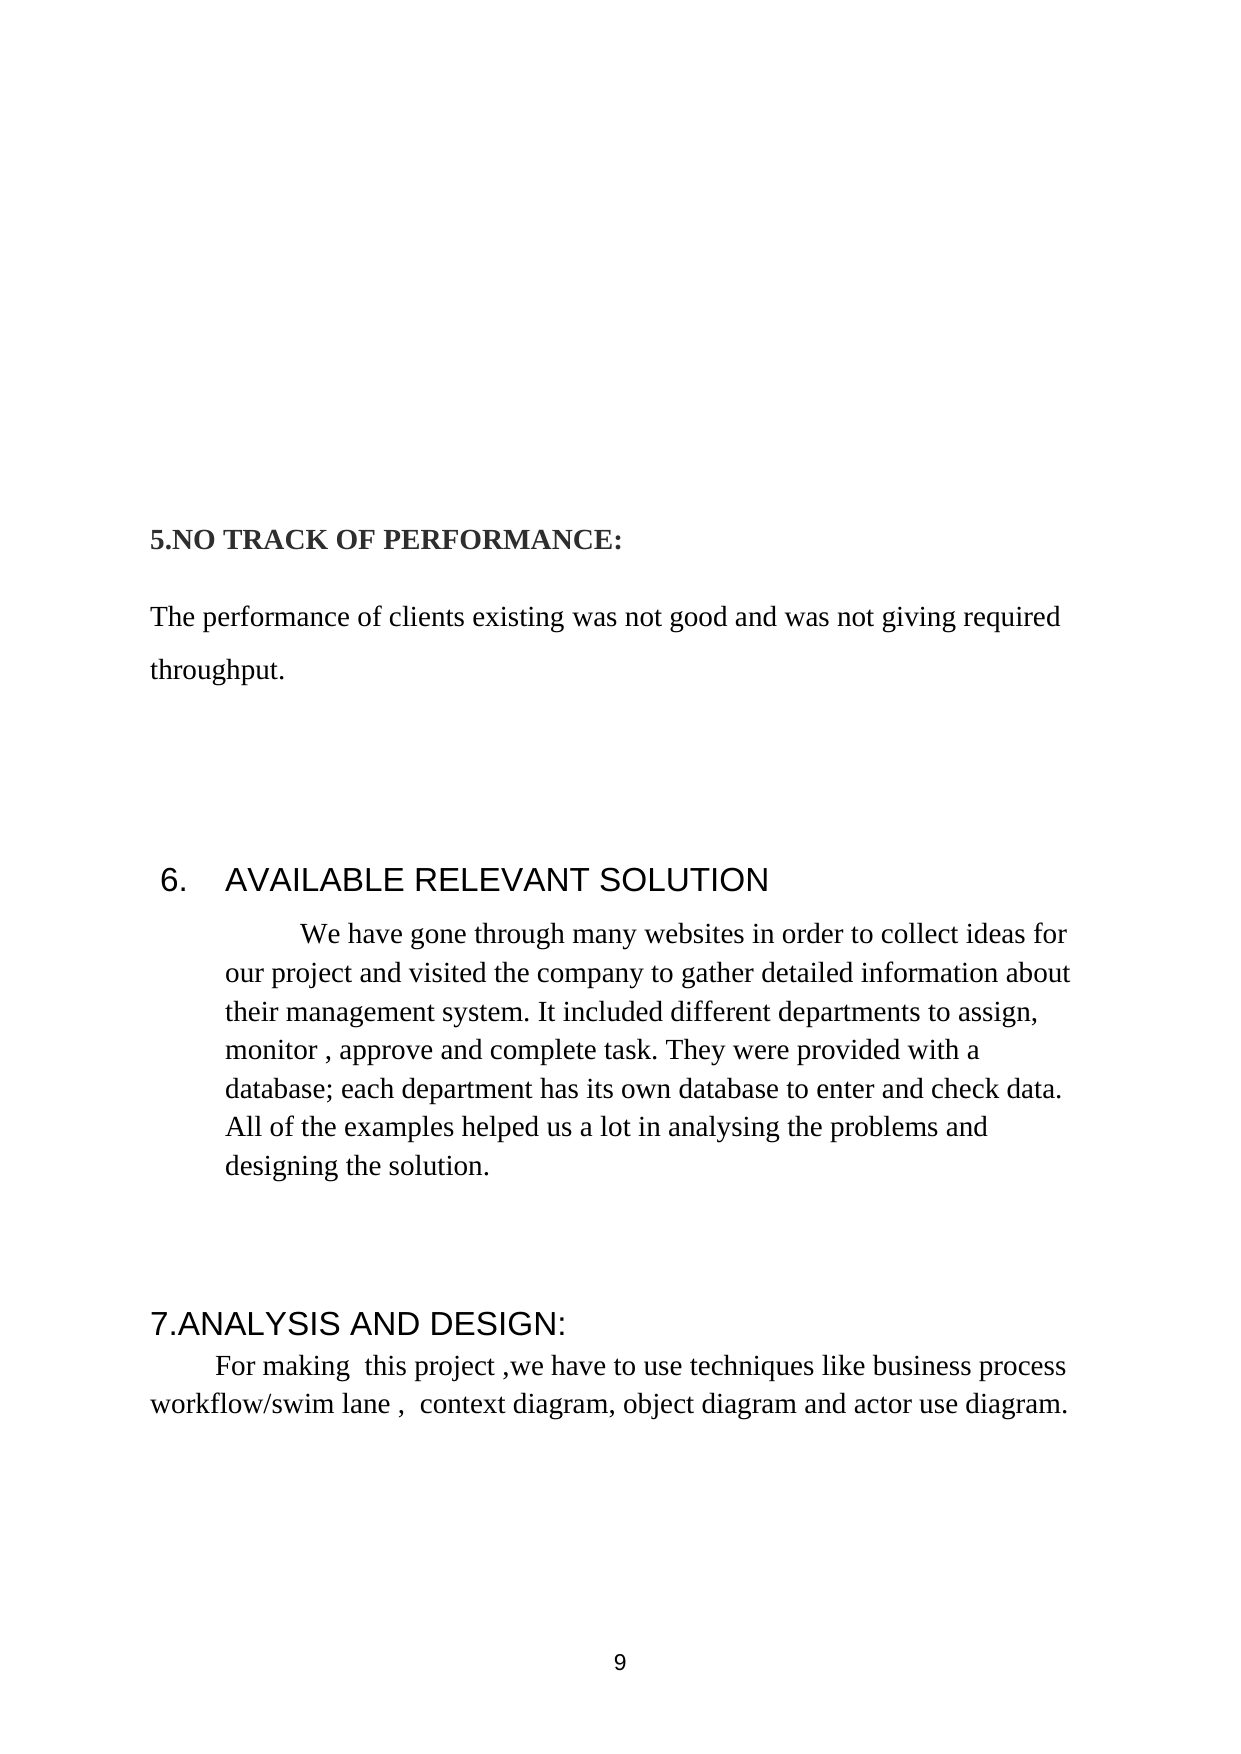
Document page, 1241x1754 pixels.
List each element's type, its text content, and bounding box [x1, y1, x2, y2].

text We have gone through many websites in order to collect ideas for our project and visited the company to gather detailed information about their management system. It included different departments to assign, monitor , approve and complete task. They were provided with a database; each department has its own database to enter and check data. All of the examples helped us a lot in analysing the problems and designing the solution. [225, 917, 1090, 1212]
text 5.NO TRACK OF PERFORMANCE: [150, 522, 1090, 556]
text The performance of clients existing was not good and was not giving required throughput. [150, 599, 1090, 686]
text 7.ANALYSIS AND DESIGN: [150, 1304, 1090, 1342]
subtitle AVAILABLE RELEVANT SOLUTION [187, 860, 1090, 898]
text For making this project ,we have to use techniques like business process workflow/swim lane , context diagram, object diagram and actor use diagram. [150, 1348, 1090, 1420]
